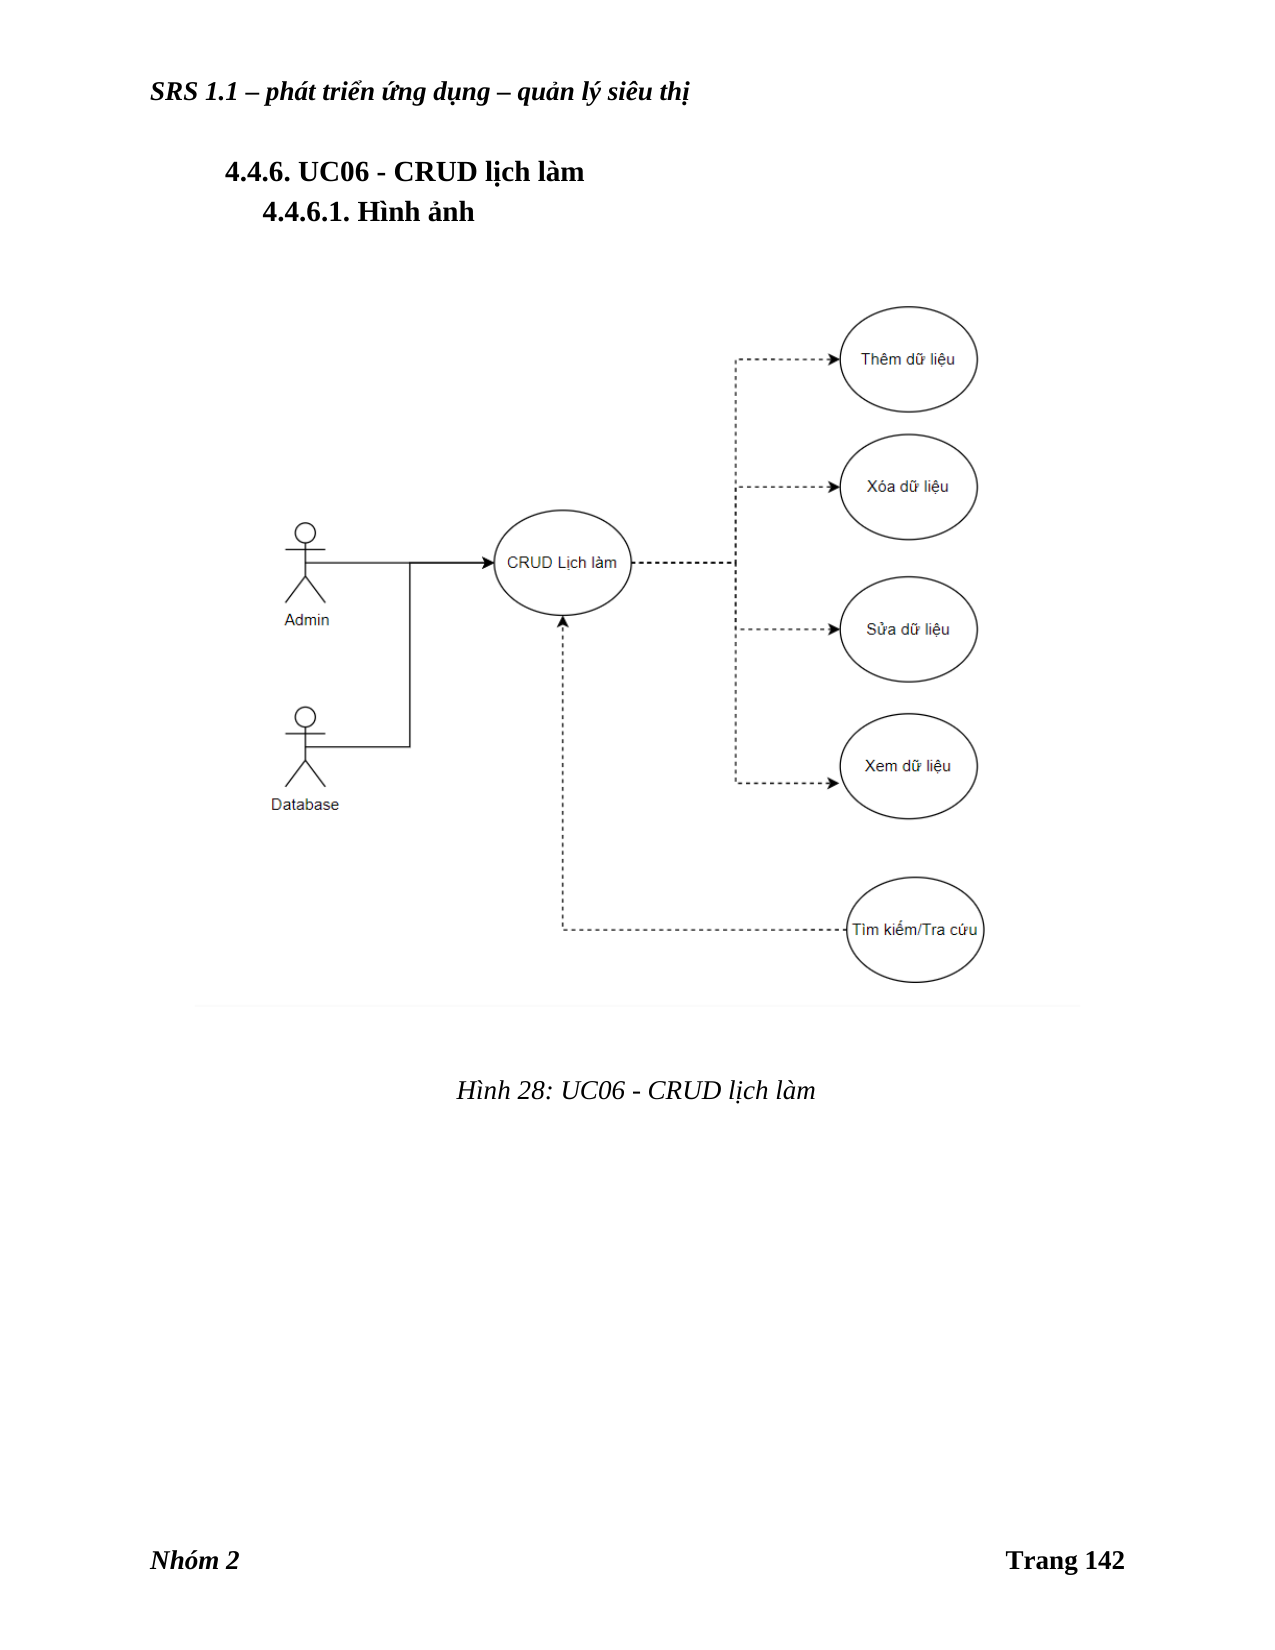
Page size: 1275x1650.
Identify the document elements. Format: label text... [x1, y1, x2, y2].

text Hình 28: UC06 - CRUD lịch làm [150, 1074, 1125, 1106]
subtitle Hình ảnh [262, 194, 1125, 228]
picture [194, 277, 1081, 1007]
subtitle UC06 - CRUD lịch làm [225, 154, 1125, 188]
